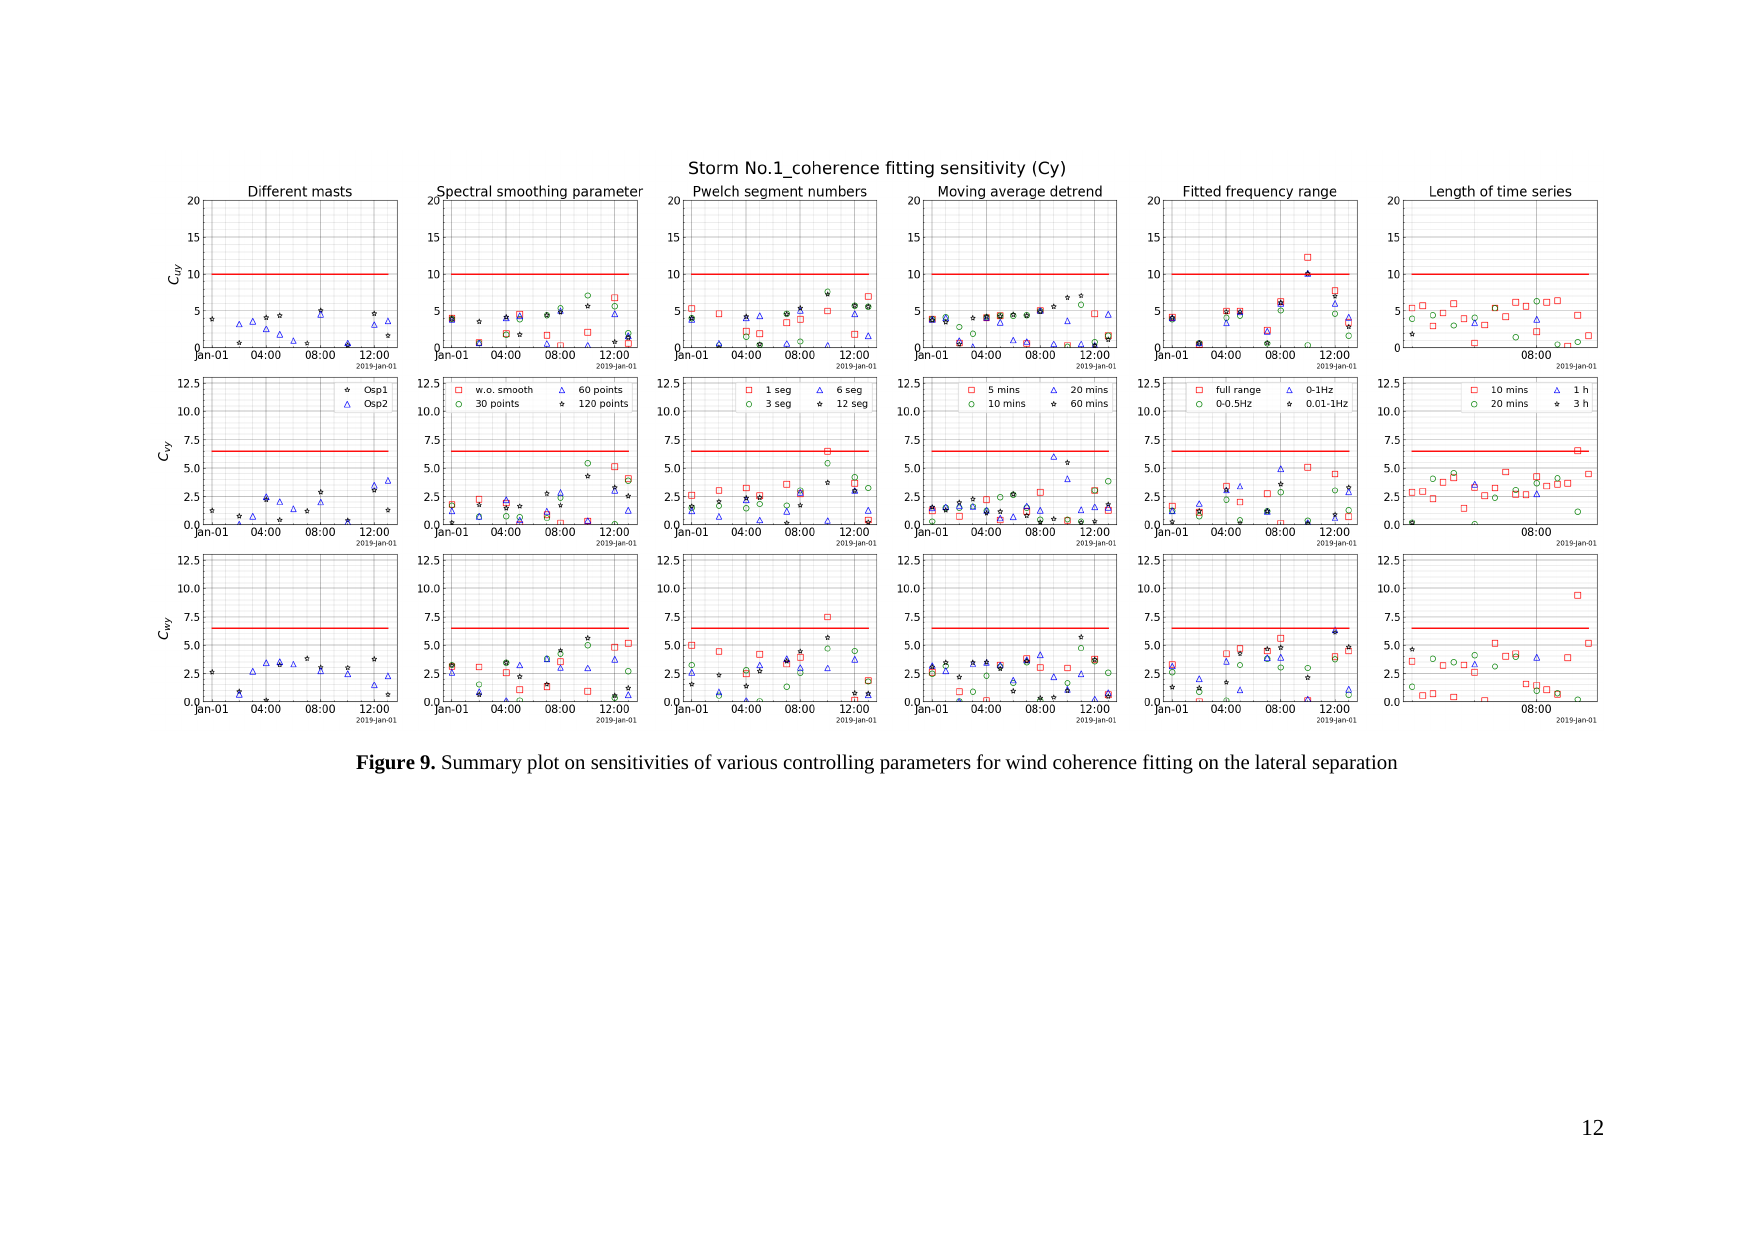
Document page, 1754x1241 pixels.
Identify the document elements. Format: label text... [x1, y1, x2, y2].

text Figure 9. Summary plot on sensitivities of various controlling parameters for wind coherence fitting on the lateral separation [150, 750, 1604, 774]
picture [150, 150, 1604, 731]
